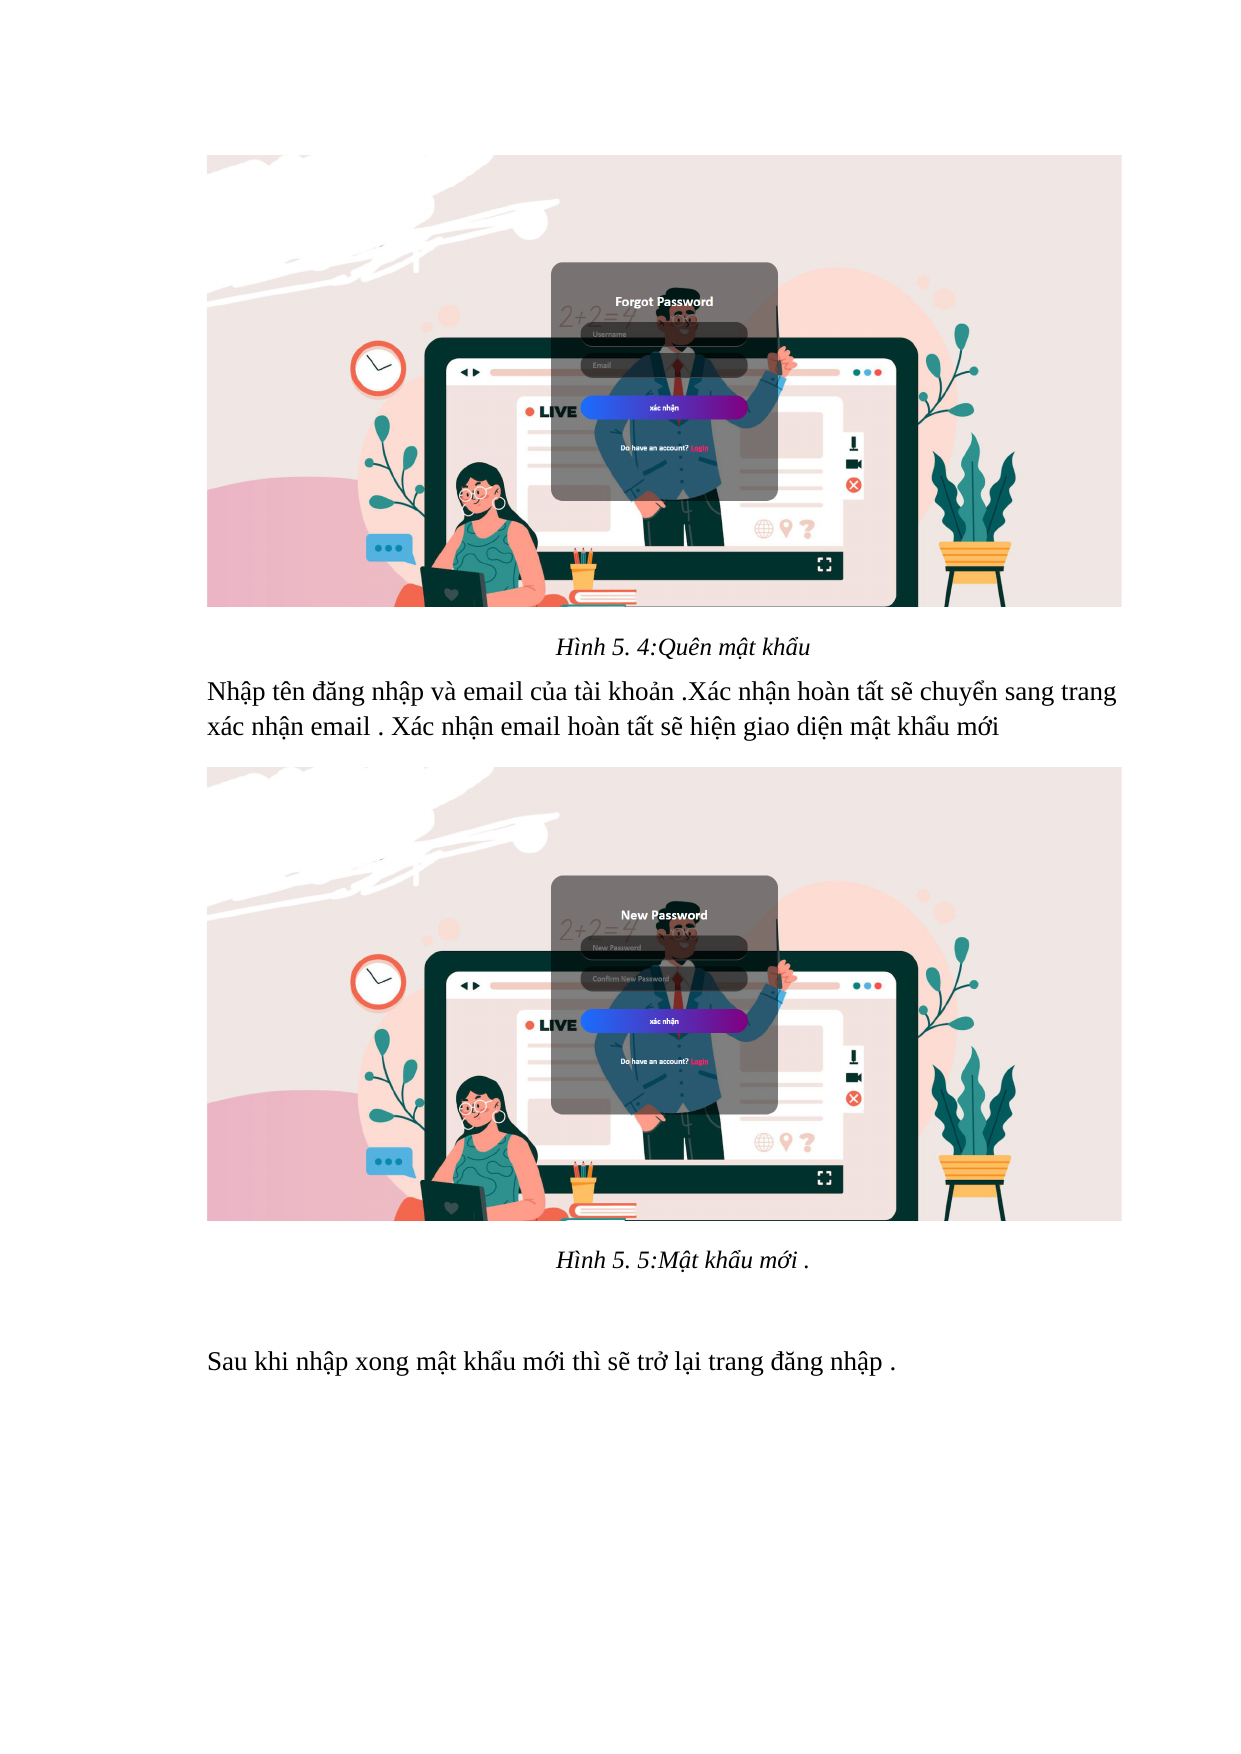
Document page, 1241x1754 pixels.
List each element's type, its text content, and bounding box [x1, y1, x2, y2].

picture [206, 767, 1122, 1221]
text Nhập tên đăng nhập và email của tài khoản .Xác nhận hoàn tất sẽ chuyển sang trang xác nhận email . Xác nhận email hoàn tất sẽ hiện giao diện mật khẩu mới [207, 675, 1122, 742]
text Hình 5. 5:Mật khẩu mới . [244, 1246, 1122, 1274]
text Sau khi nhập xong mật khẩu mới thì sẽ trở lại trang đăng nhập . [207, 1345, 1122, 1376]
text Hình 5. 4:Quên mật khẩu [244, 632, 1122, 660]
picture [206, 155, 1122, 607]
